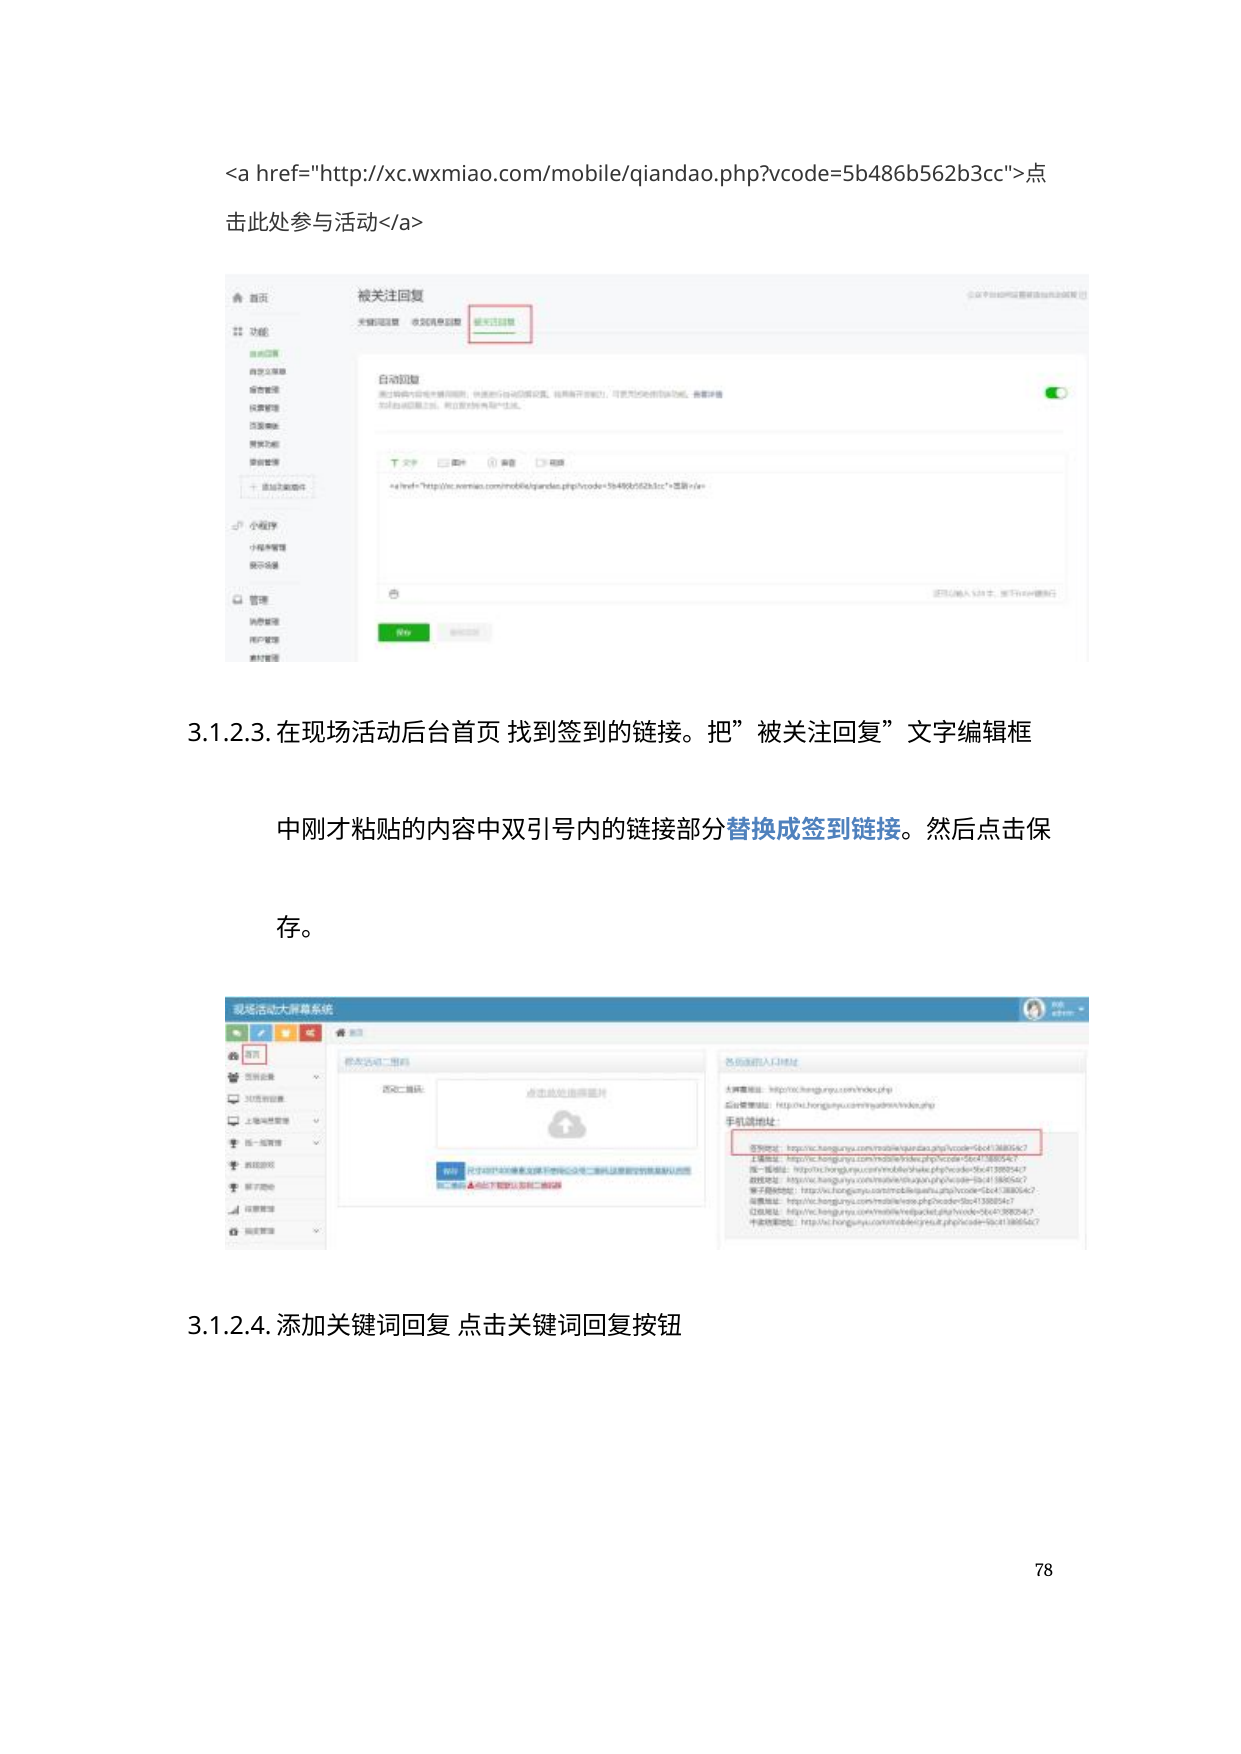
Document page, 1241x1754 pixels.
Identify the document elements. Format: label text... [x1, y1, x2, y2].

text <a href="http://xc.wxmiao.com/mobile/qiandao.php?vcode=5b486b562b3cc">点击此处参与活动</a> [225, 156, 1053, 237]
picture [225, 996, 1089, 1250]
list 添加关键词回复 点击关键词回复按钮 [187, 1291, 1053, 1356]
list 在现场活动后台首页 找到签到的链接。把”被关注回复”文字编辑框中刚才粘贴的内容中双引号内的链接部分替换成签到链接。然后点击保存。 [187, 698, 1053, 958]
picture [225, 273, 1089, 662]
